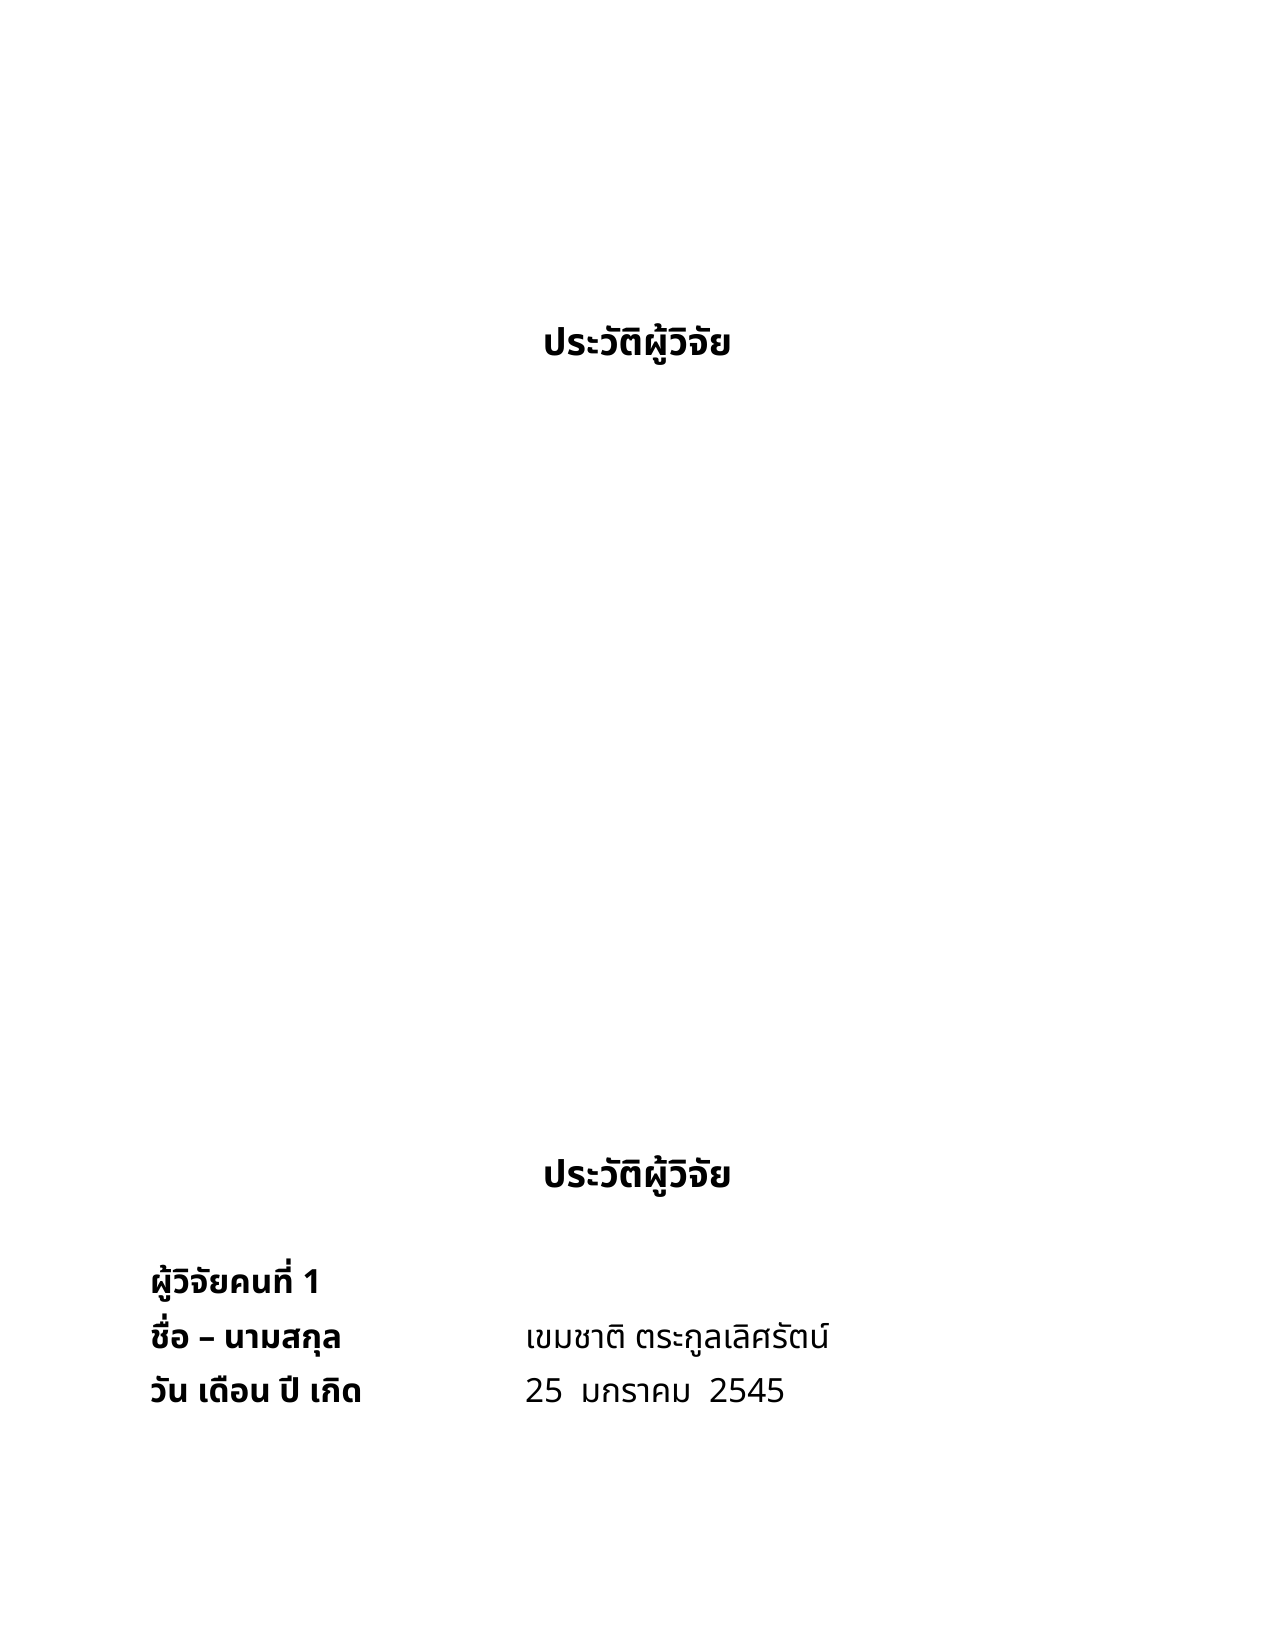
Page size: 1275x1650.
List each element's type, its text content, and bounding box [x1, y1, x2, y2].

text ประวัติผู้วิจัย [150, 315, 1125, 372]
text ประวัติผู้วิจัย [150, 1148, 1125, 1204]
text วัน เดือน ปี เกิด 25 มกราคม 2545 [150, 1367, 1125, 1418]
text ผู้วิจัยคนที่ 1 [150, 1258, 1125, 1309]
text ชื่อ – นามสกุล เขมชาติ ตระกูลเลิศรัตน์ [150, 1313, 1125, 1363]
